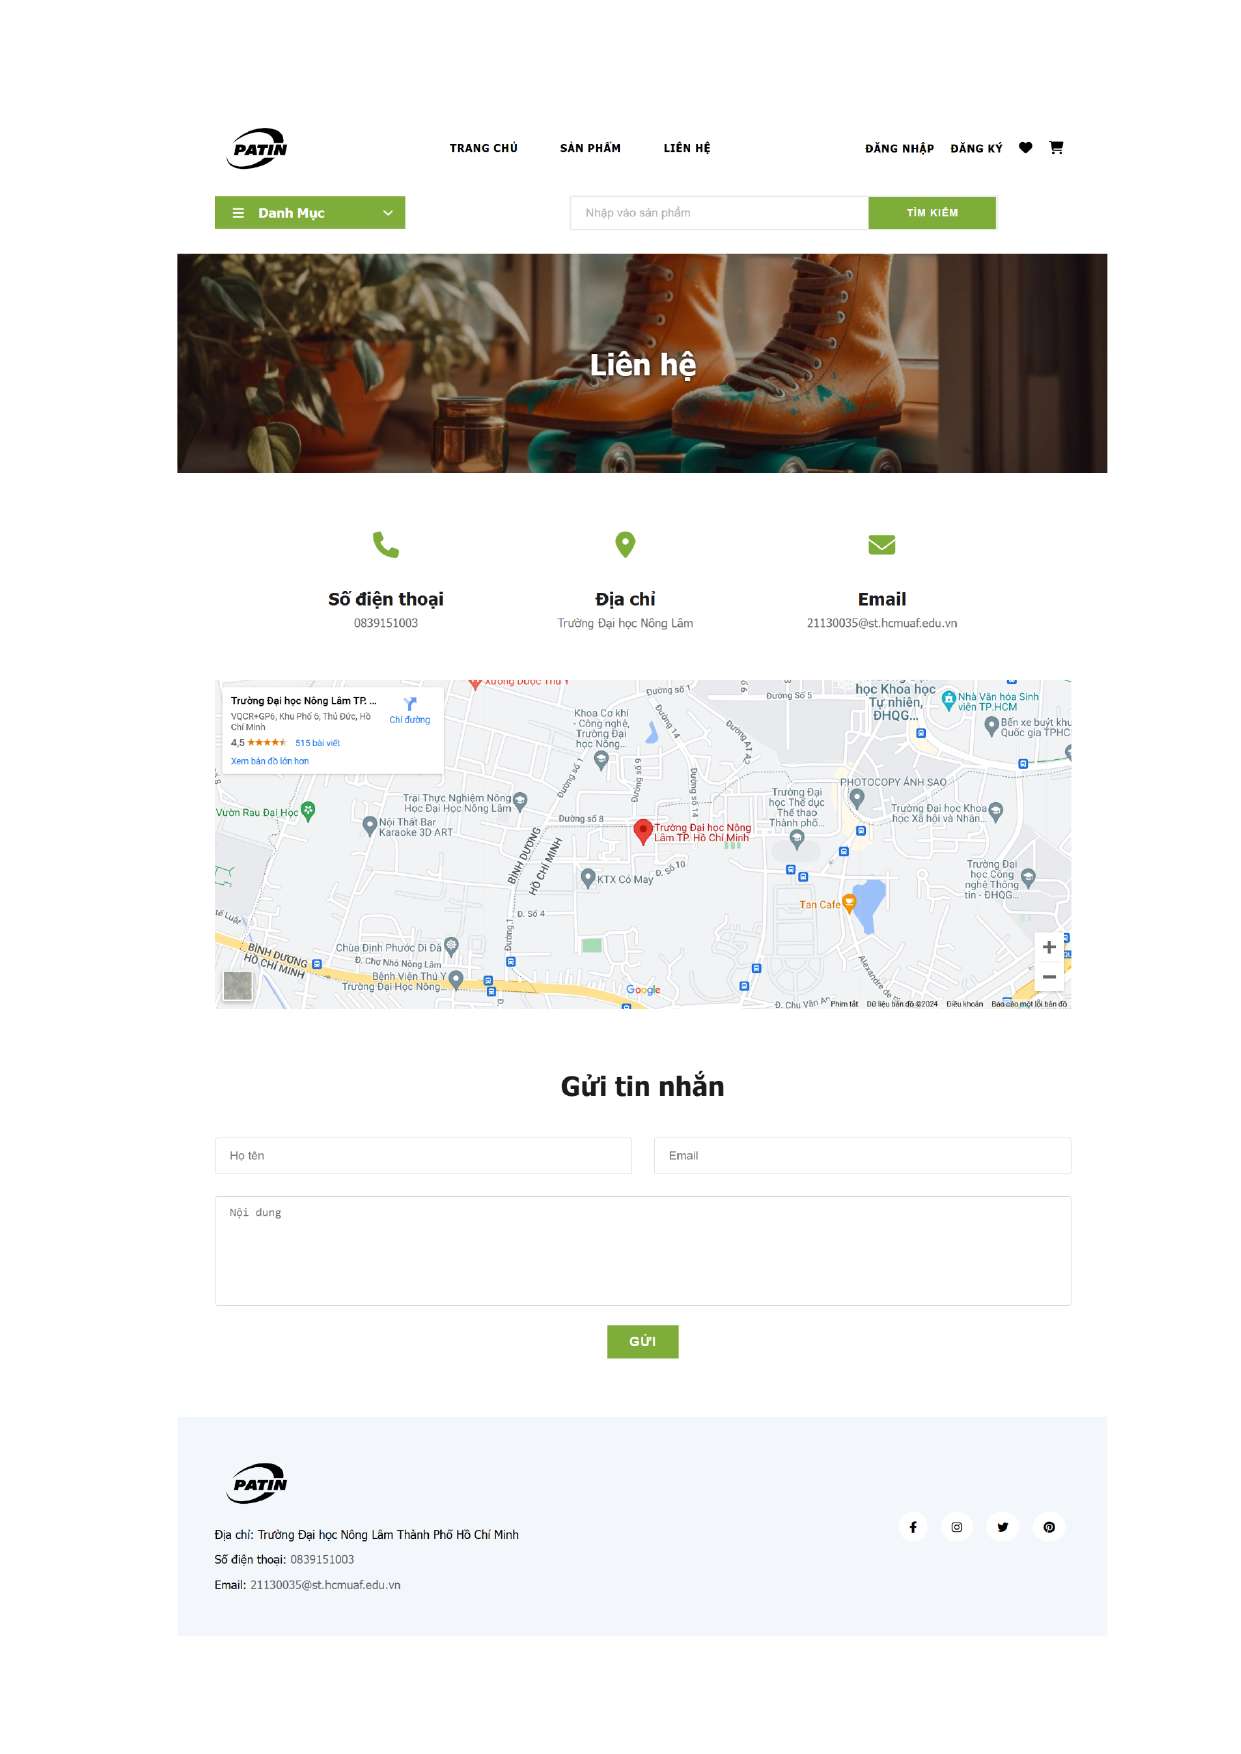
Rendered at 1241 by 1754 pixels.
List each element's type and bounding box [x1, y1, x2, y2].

picture [177, 118, 1108, 1636]
